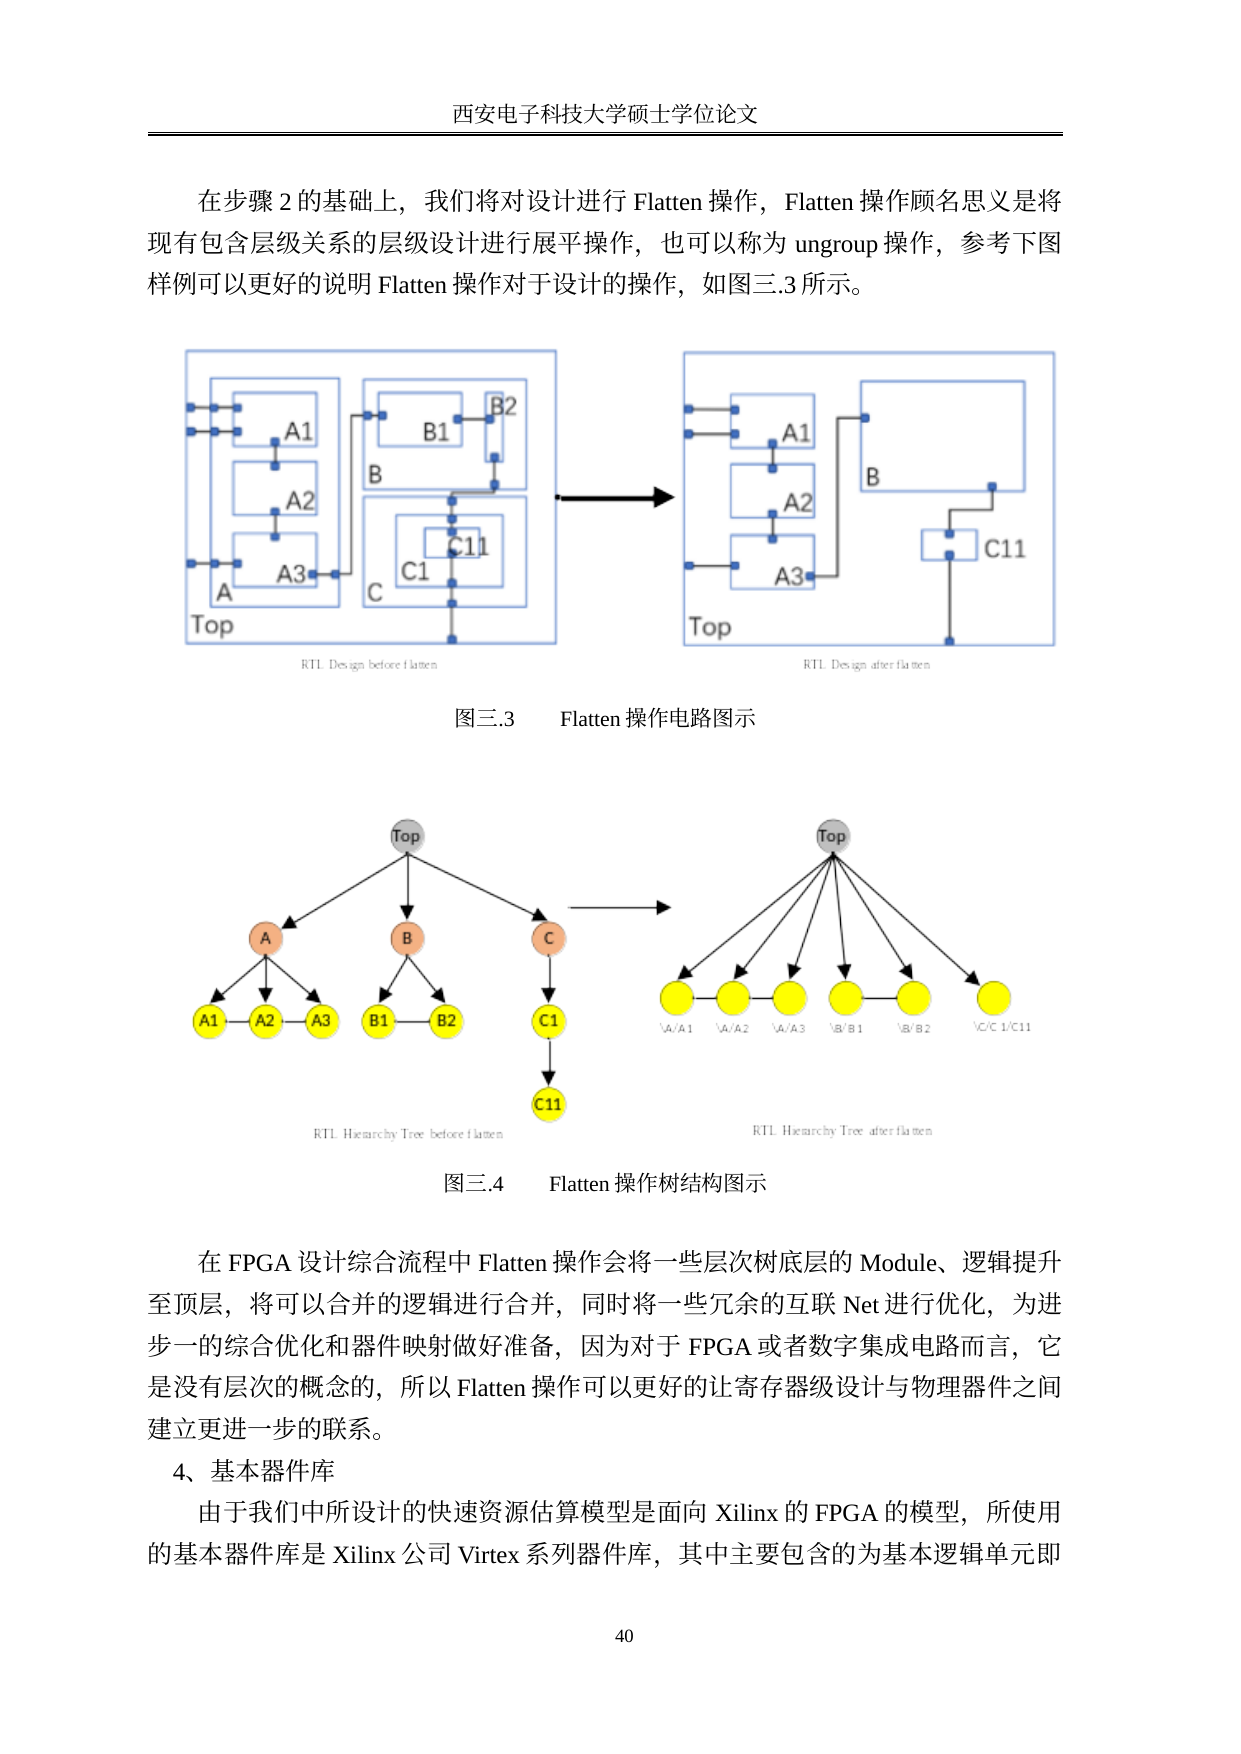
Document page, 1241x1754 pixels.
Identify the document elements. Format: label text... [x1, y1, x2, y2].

text Flatten操作电路图示 [148, 702, 1063, 733]
text 在FPGA设计综合流程中Flatten操作会将一些层次树底层的Module、逻辑提升至顶层，将可以合并的逻辑进行合并，同时将一些冗余的互联Net进行优化，为进步一的综合优化和器件映射做好准备，因为对于FPGA或者数字集成电路而言，它是没有层次的概念的，所以Flatten操作可以更好的让寄存器级设计与物理器件之间建立更进一步的联系。 [148, 1238, 1063, 1447]
text 在步骤2的基础上，我们将对设计进行Flatten操作，Flatten操作顾名思义是将现有包含层级关系的层级设计进行展平操作，也可以称为ungroup操作，参考下图样例可以更好的说明Flatten操作对于设计的操作，如图3.8所示。 [148, 177, 1063, 302]
text 4、基本器件库 [148, 1447, 1063, 1488]
text Flatten操作树结构图示 [148, 1166, 1063, 1198]
